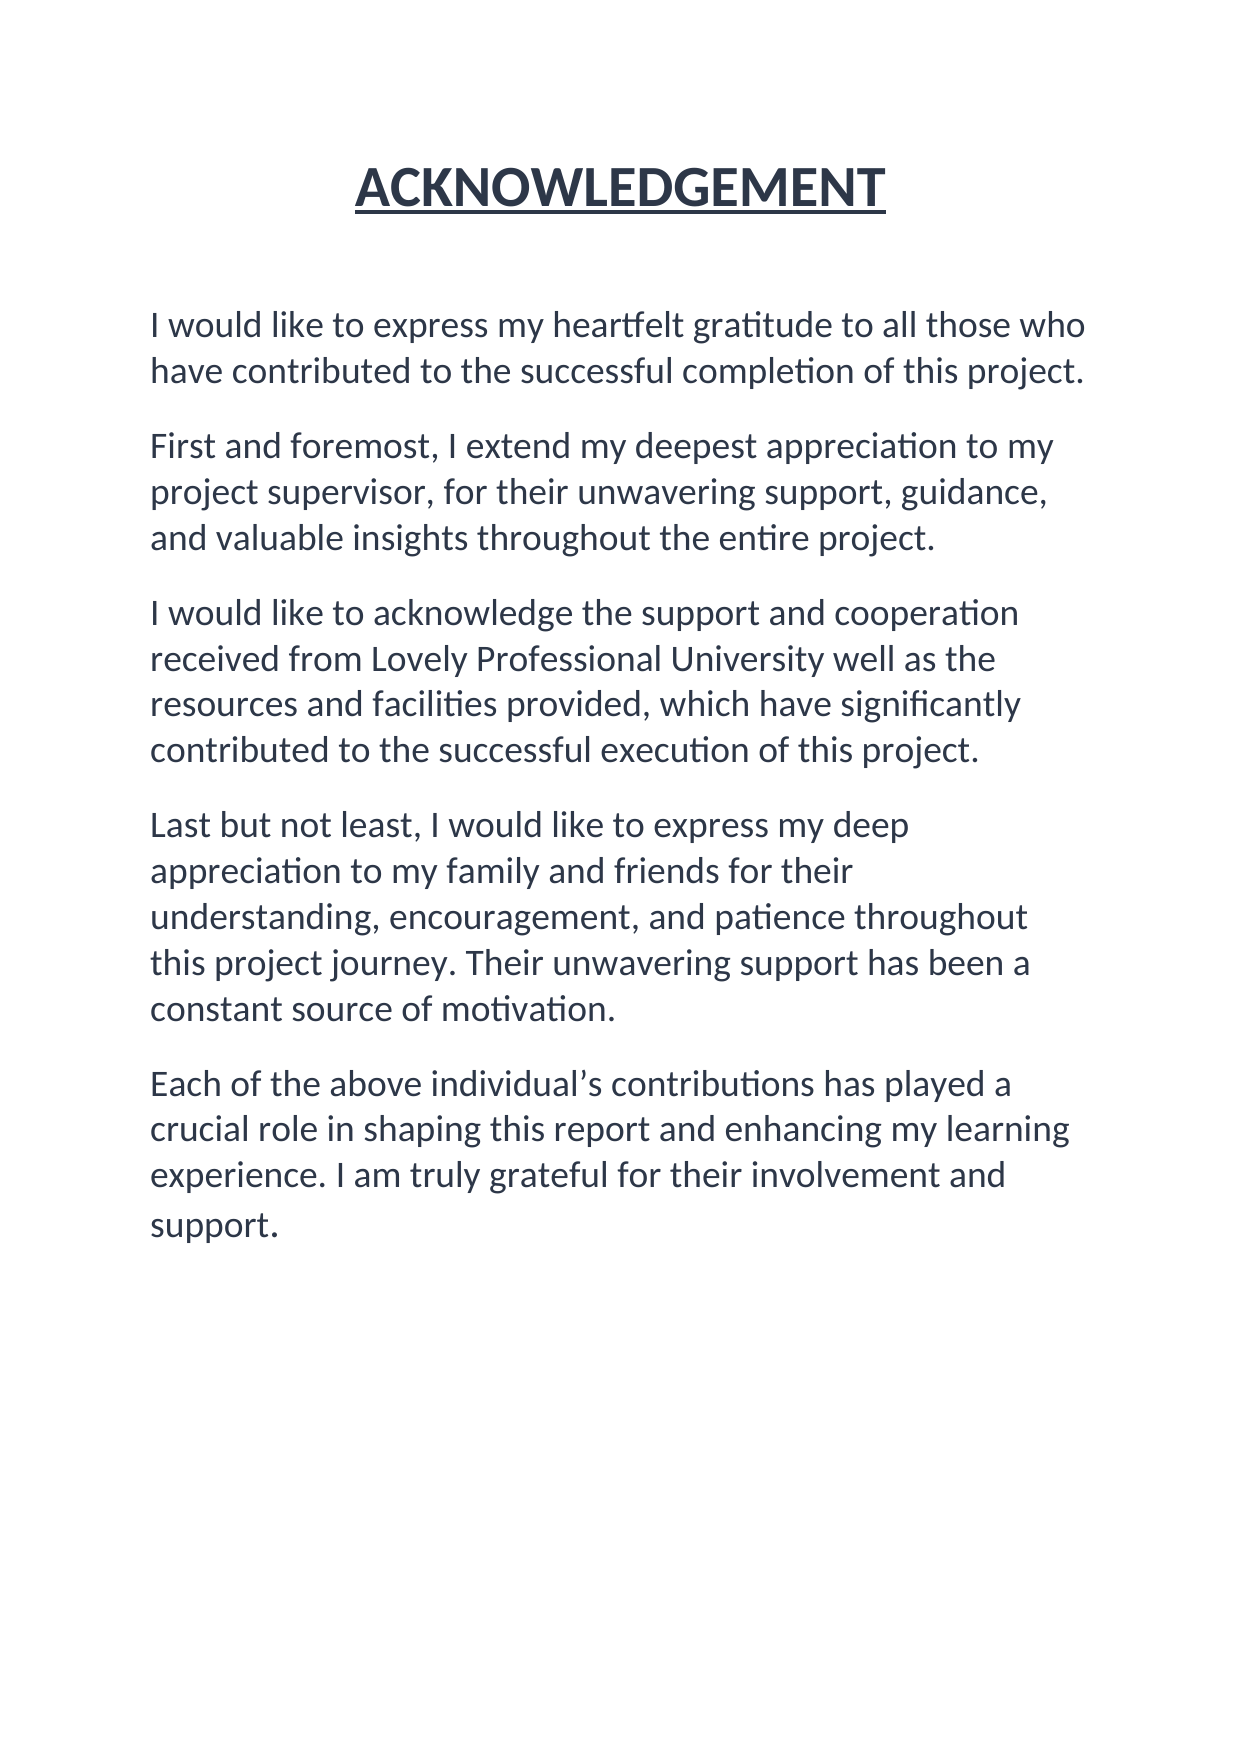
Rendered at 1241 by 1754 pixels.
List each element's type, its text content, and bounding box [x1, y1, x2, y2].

text Each of the above individual’s contributions has played a crucial role in shaping this report and enhancing my learning experience. I am truly grateful for their involvement and support. [150, 1059, 1090, 1248]
text I would like to express my heartfelt gratitude to all those who have contributed to the successful completion of this project. [150, 250, 1090, 393]
text I would like to acknowledge the support and cooperation received from Lovely Professional University well as the resources and facilities provided, which have significantly contributed to the successful execution of this project. [150, 589, 1090, 772]
text ACKNOWLEDGEMENT [150, 150, 1090, 221]
text First and foremost, I extend my deepest appreciation to my project supervisor, for their unwavering support, guidance, and valuable insights throughout the entire project. [150, 422, 1090, 559]
text Last but not least, I would like to express my deep appreciation to my family and friends for their understanding, encouragement, and patience throughout this project journey. Their unwavering support has been a constant source of motivation. [150, 801, 1090, 1030]
